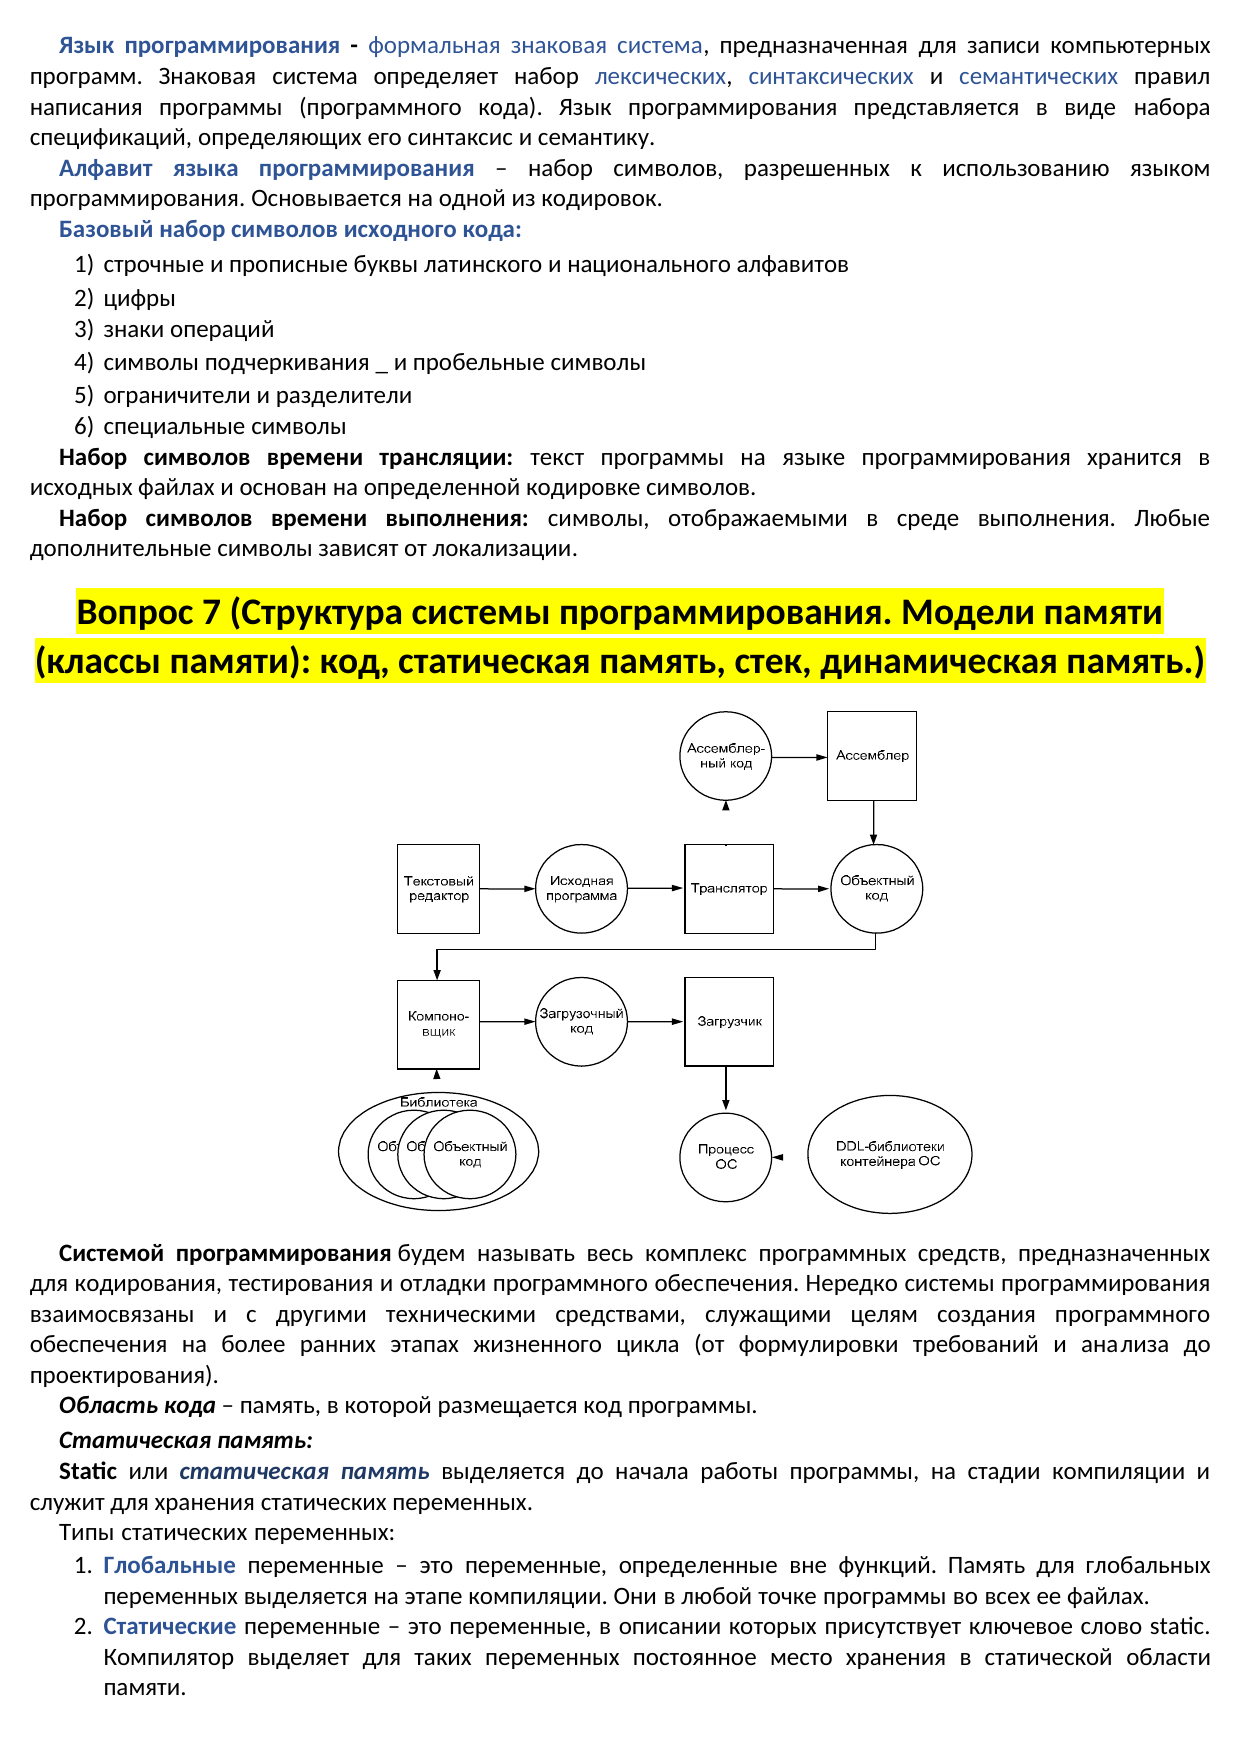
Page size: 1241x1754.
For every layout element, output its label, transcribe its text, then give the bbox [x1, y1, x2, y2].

picture [841, 875, 914, 944]
picture [404, 876, 473, 912]
picture [699, 1144, 754, 1216]
text Область кода – память, в которой размещается код программы. [29, 1389, 1211, 1420]
text Системой программирования будем называть весь комплекс программных средств, предназначенных для кодирования, тестирования и отладки программного обеспечения. Нередко системы программирования взаимосвязаны и с другими техническими средствами, служащими целям создания программного обеспечения на более ранних этапах жизненного цикла (от формулировки требований и анализа до проектирования). [29, 1237, 1211, 1389]
picture [378, 1141, 399, 1161]
text Статическая память: [29, 1422, 1211, 1455]
list знаки операций [74, 313, 1211, 343]
picture [433, 1183, 455, 1210]
list символы подчеркивания _ и пробельные символы [74, 343, 1211, 377]
list цифры [74, 279, 1211, 313]
list Статические переменные – это переменные, в описании которых присутствует ключевое слово static. Компилятор выделяет для таких переменных постоянное место хранения в статической области памяти. [74, 1610, 1211, 1702]
picture [401, 1097, 477, 1116]
list Глобальные переменные – это переменные, определенные вне функций. Память для глобальных переменных выделяется на этапе компиляции. Они в любой точке программы во всех ее файлах. [74, 1549, 1211, 1610]
list ограничители и разделители [74, 377, 1211, 410]
picture [434, 1141, 507, 1210]
picture [547, 876, 617, 912]
text Набор символов времени трансляции: текст программы на языке программирования хранится в исходных файлах и основан на определенной кодировке символов. [29, 441, 1211, 502]
picture [836, 750, 909, 768]
text Язык программирования - формальная знаковая система, предназначенная для записи компьютерных программ. Знаковая система определяет набор лексических, синтаксических и семантических правил написания программы (программного кода). Язык программирования представляется в виде набора спецификаций, определяющих его синтаксис и семантику. [29, 29, 1211, 152]
picture [698, 1016, 762, 1040]
picture [687, 743, 765, 781]
picture [404, 1180, 425, 1210]
picture [407, 1141, 425, 1161]
text Набор символов времени выполнения: символы, отображаемыми в среде выполнения. Любые дополнительные символы зависят от локализации. [29, 502, 1211, 563]
text Базовый набор символов исходного кода: [29, 213, 1211, 243]
list специальные символы [74, 410, 1211, 441]
text Типы статических переменных: [29, 1516, 1211, 1547]
subtitle Вопрос 7 (Структура системы программирования. Модели памяти (классы памяти): код, статическая память, стек, динамическая память.) [29, 588, 1211, 683]
list строчные и прописные буквы латинского и национального алфавитов [74, 246, 1211, 279]
text Алфавит языка программирования – набор символов, разрешенных к использованию языком программирования. Основывается на одной из кодировок. [29, 152, 1211, 213]
picture [409, 1011, 469, 1055]
picture [691, 883, 767, 901]
picture [540, 1008, 623, 1077]
text Static или статическая память выделяется до начала работы программы, на стадии компиляции и служит для хранения статических переменных. [29, 1455, 1211, 1516]
picture [837, 1141, 944, 1212]
